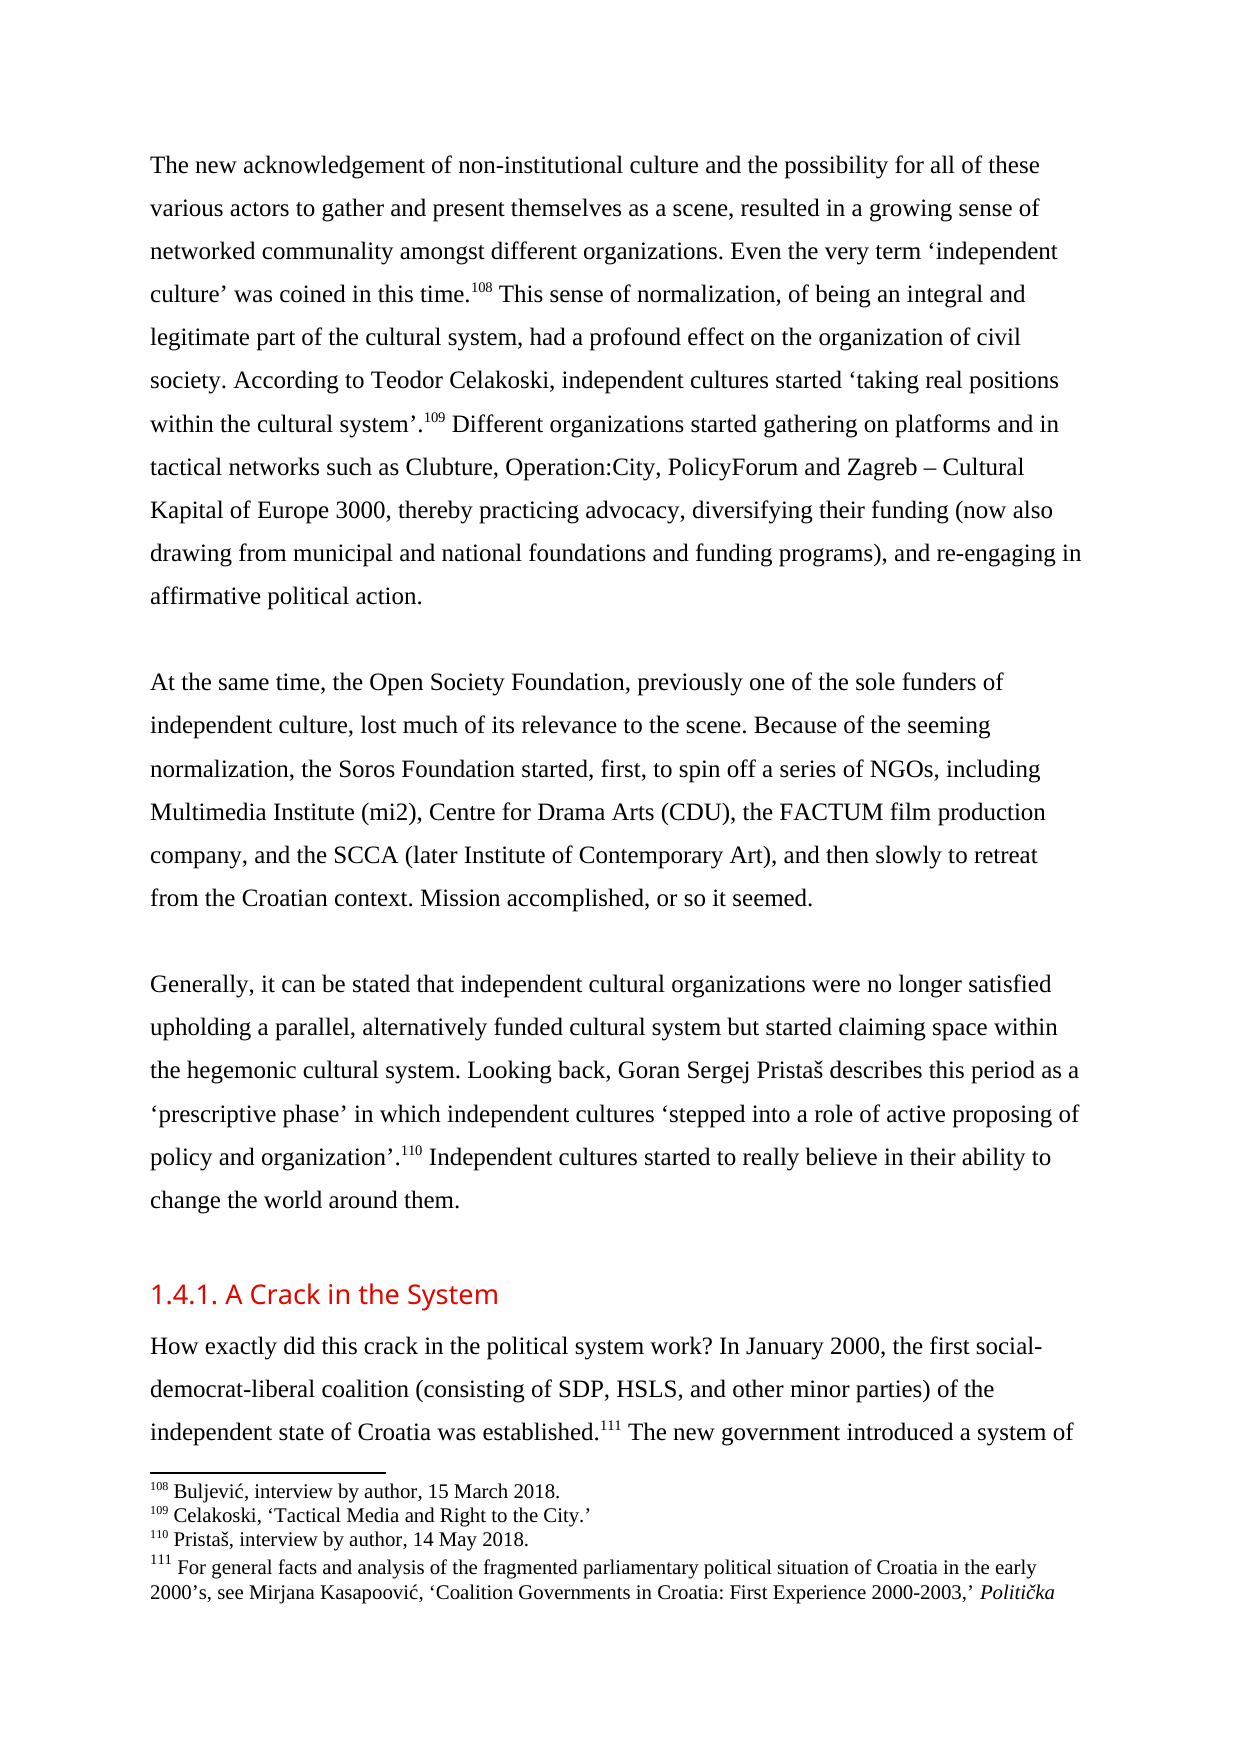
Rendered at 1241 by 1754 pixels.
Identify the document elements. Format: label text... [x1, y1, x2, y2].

subtitle 1.4.1. A Crack in the System [150, 1275, 1090, 1312]
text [150, 1331, 1090, 1446]
text The new acknowledgement of non-institutional culture and the possibility for all of these various actors to gather and present themselves as a scene, resulted in a growing sense of networked communality amongst different organizations. Even the very term ‘independent culture’ was coined in this time. This sense of normalization, of being an integral and legitimate part of the cultural system, had a profound effect on the organization of civil society. According to Teodor Celakoski, independent cultures started ‘taking real positions within the cultural system’. Different organizations started gathering on platforms and in tactical networks such as Clubture, Operation:City, PolicyForum and Zagreb – Cultural Kapital of Europe 3000, thereby practicing advocacy, diversifying their funding (now also drawing from municipal and national foundations and funding programs), and re-engaging in affirmative political action. [150, 150, 1090, 610]
text At the same time, the Open Society Foundation, previously one of the sole funders of independent culture, lost much of its relevance to the scene. Because of the seeming normalization, the Soros Foundation started, first, to spin off a series of NGOs, including Multimedia Institute (mi2), Centre for Drama Arts (CDU), the FACTUM film production company, and the SCCA (later Institute of Contemporary Art), and then slowly to retreat from the Croatian context. Mission accomplished, or so it seemed. [150, 667, 1090, 912]
text Generally, it can be stated that independent cultural organizations were no longer satisfied upholding a parallel, alternatively funded cultural system but started claiming space within the hegemonic cultural system. Looking back, Goran Sergej Pristaš describes this period as a ‘prescriptive phase’ in which independent cultures ‘stepped into a role of active proposing of policy and organization’. Independent cultures started to really believe in their ability to change the world around them. [150, 969, 1090, 1214]
